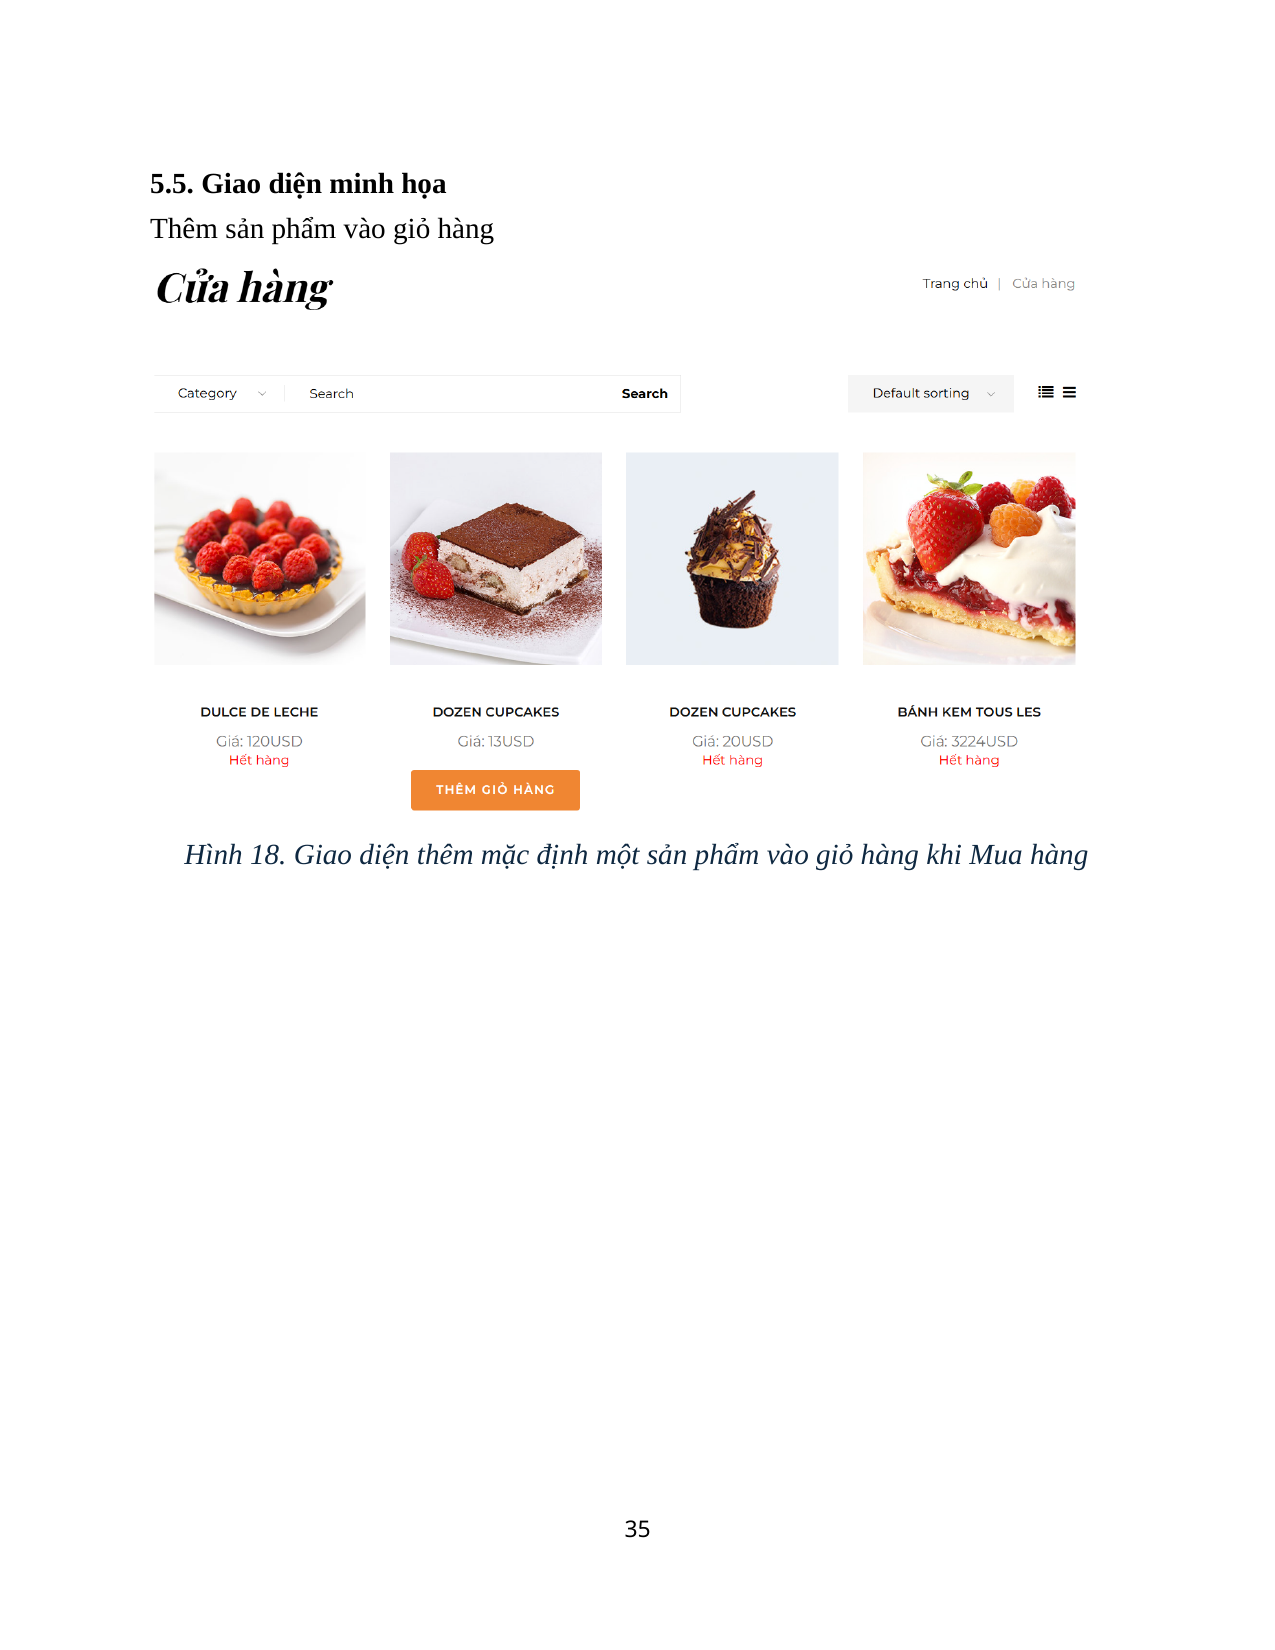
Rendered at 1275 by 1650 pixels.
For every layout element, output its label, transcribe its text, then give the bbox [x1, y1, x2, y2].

text Thêm sản phẩm vào giỏ hàng [150, 211, 1125, 245]
text Hình 18. Giao diện thêm mặc định một sản phẩm vào giỏ hàng khi Mua hàng [150, 837, 1125, 870]
picture [154, 263, 1121, 818]
subtitle 5.5. Giao diện minh họa [150, 167, 1125, 200]
